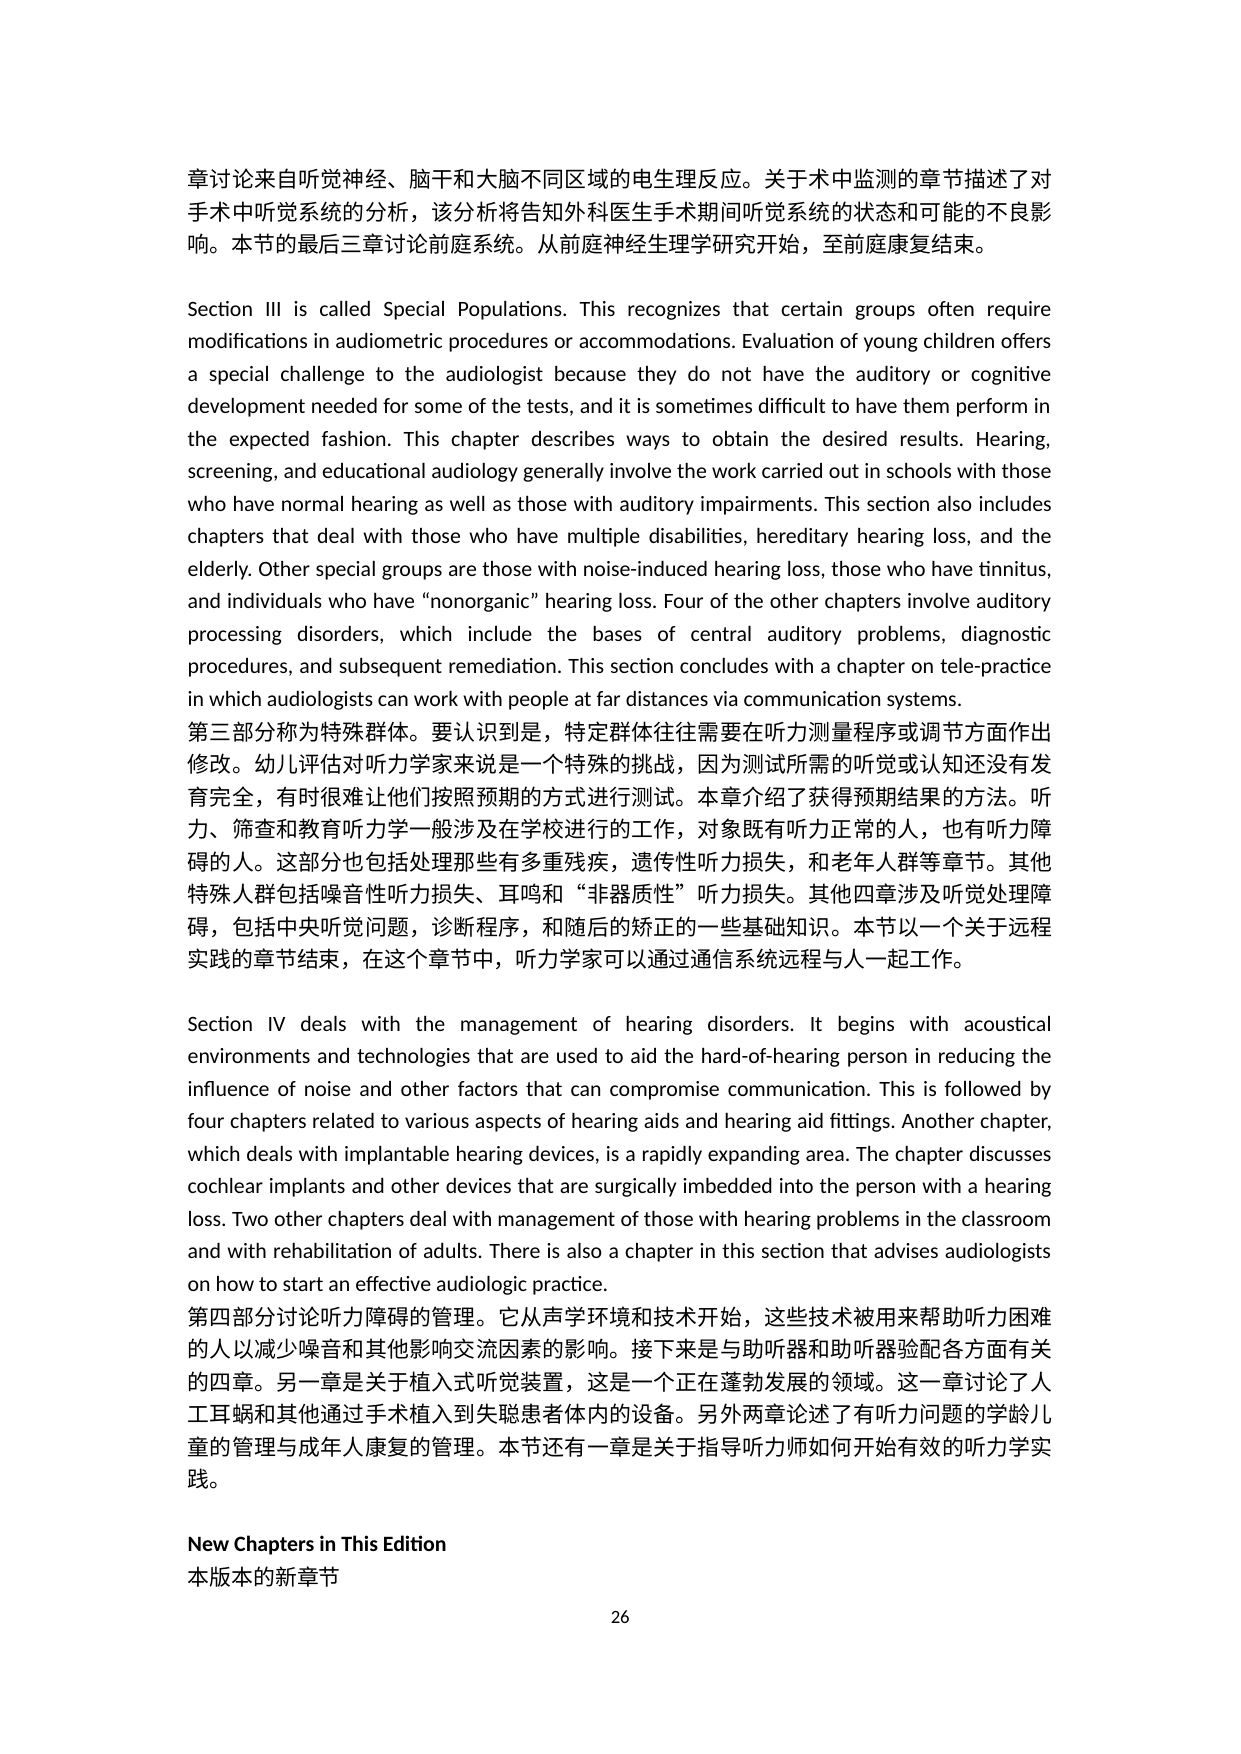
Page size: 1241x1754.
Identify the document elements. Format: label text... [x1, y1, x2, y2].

text 第三部分称为特殊群体。要认识到是，特定群体往往需要在听力测量程序或调节方面作出修改。幼儿评估对听力学家来说是一个特殊的挑战，因为测试所需的听觉或认知还没有发育完全，有时很难让他们按照预期的方式进行测试。本章介绍了获得预期结果的方法。听力、筛查和教育听力学一般涉及在学校进行的工作，对象既有听力正常的人，也有听力障碍的人。这部分也包括处理那些有多重残疾，遗传性听力损失，和老年人群等章节。其他特殊人群包括噪音性听力损失、耳鸣和“非器质性”听力损失。其他四章涉及听觉处理障碍，包括中央听觉问题，诊断程序，和随后的矫正的一些基础知识。本节以一个关于远程实践的章节结束，在这个章节中，听力学家可以通过通信系统远程与人一起工作。 [187, 714, 1053, 974]
text New Chapters in This Edition [187, 1527, 1053, 1559]
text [187, 162, 1053, 259]
text 本版本的新章节 [187, 1559, 1053, 1592]
text 第四部分讨论听力障碍的管理。它从声学环境和技术开始，这些技术被用来帮助听力困难的人以减少噪音和其他影响交流因素的影响。接下来是与助听器和助听器验配各方面有关的四章。另一章是关于植入式听觉装置，这是一个正在蓬勃发展的领域。这一章讨论了人工耳蜗和其他通过手术植入到失聪患者体内的设备。另外两章论述了有听力问题的学龄儿童的管理与成年人康复的管理。本节还有一章是关于指导听力师如何开始有效的听力学实践。 [187, 1299, 1053, 1494]
text Section IV deals with the management of hearing disorders. It begins with acoustical environments and technologies that are used to aid the hard-of-hearing person in reducing the inﬂuence of noise and other factors that can compromise communication. This is followed by four chapters related to various aspects of hearing aids and hearing aid ﬁttings. Another chapter, which deals with implantable hearing devices, is a rapidly expanding area. The chapter discusses cochlear implants and other devices that are surgically imbedded into the person with a hearing loss. Two other chapters deal with management of those with hearing problems in the classroom and with rehabilitation of adults. There is also a chapter in this section that advises audiologists on how to start an effective audiologic practice. [187, 1007, 1053, 1299]
text Section III is called Special Populations. This recognizes that certain groups often require modiﬁcations in audiometric procedures or accommodations. Evaluation of young children offers a special challenge to the audiologist because they do not have the auditory or cognitive development needed for some of the tests, and it is sometimes difﬁcult to have them perform in the expected fashion. This chapter describes ways to obtain the desired results. Hearing, screening, and educational audiology generally involve the work carried out in schools with those who have normal hearing as well as those with auditory impairments. This section also includes chapters that deal with those who have multiple disabilities, hereditary hearing loss, and the elderly. Other special groups are those with noise-induced hearing loss, those who have tinnitus, and individuals who have “nonorganic” hearing loss. Four of the other chapters involve auditory processing disorders, which include the bases of central auditory problems, diagnostic procedures, and subsequent remediation. This section concludes with a chapter on tele-practice in which audiologists can work with people at far distances via communication systems. [187, 292, 1053, 714]
